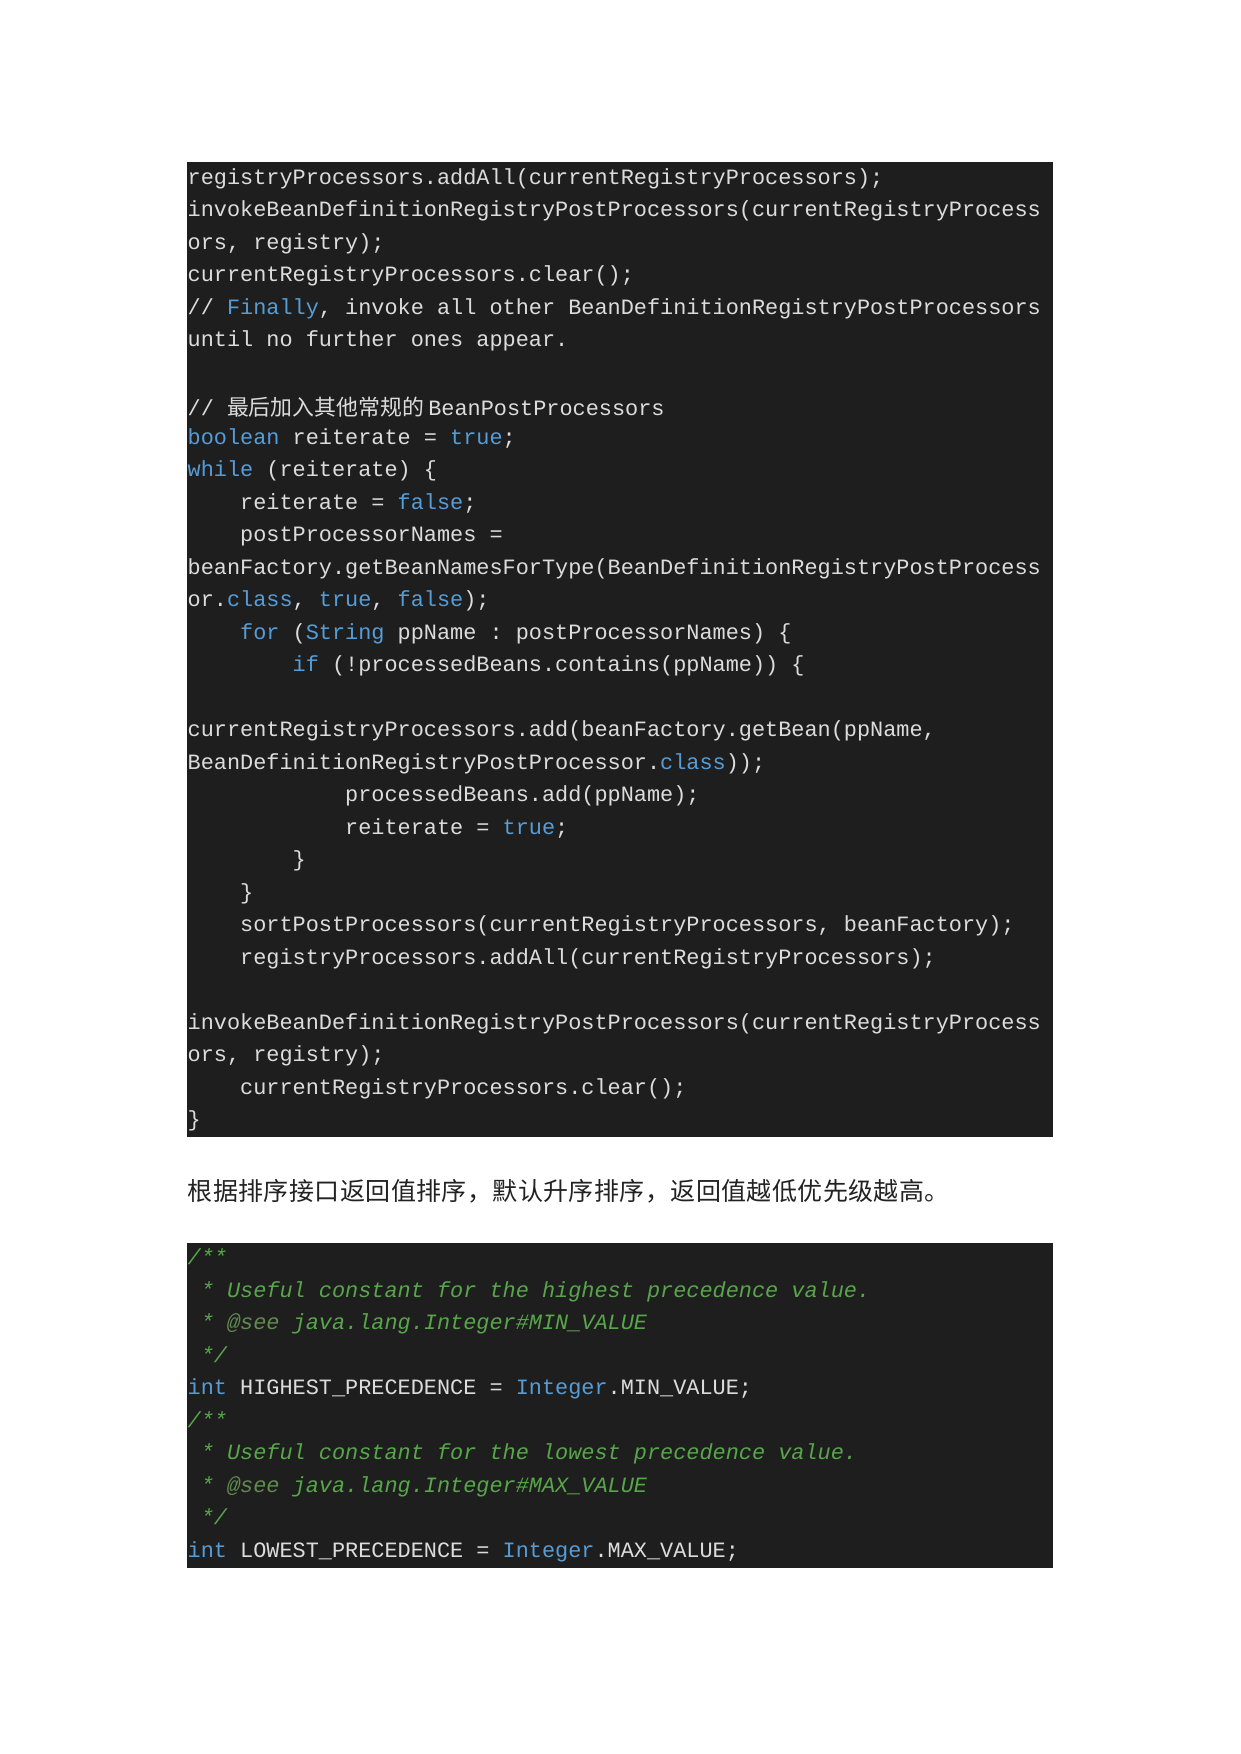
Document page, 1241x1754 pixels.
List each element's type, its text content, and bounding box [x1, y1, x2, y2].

text } [187, 877, 1053, 909]
text */ [187, 1340, 1053, 1373]
text if (!processedBeans.contains(ppName)) { [187, 649, 1053, 682]
text * @see java.lang.Integer#MIN_VALUE [187, 1308, 1053, 1340]
text 根据排序接口返回值排序，默认升序排序，返回值越低优先级越高。 [187, 1157, 1053, 1222]
text */ [187, 1503, 1053, 1535]
text for (String ppName : postProcessorNames) { [187, 617, 1053, 649]
text int HIGHEST_PRECEDENCE = Integer.MIN_VALUE; [187, 1373, 1053, 1405]
text // 最后加入其他常规的BeanPostProcessors [187, 389, 1053, 422]
text invokeBeanDefinitionRegistryPostProcessors(currentRegistryProcessors, registry); [187, 194, 1053, 259]
text reiterate = false; [187, 487, 1053, 519]
text } [187, 844, 1053, 877]
text processedBeans.add(ppName); [187, 779, 1053, 812]
text * Useful constant for the highest precedence value. [187, 1275, 1053, 1308]
text registryProcessors.addAll(currentRegistryProcessors); [187, 162, 1053, 194]
text sortPostProcessors(currentRegistryProcessors, beanFactory); [187, 909, 1053, 942]
text invokeBeanDefinitionRegistryPostProcessors(currentRegistryProcessors, registry); [187, 974, 1053, 1072]
text registryProcessors.addAll(currentRegistryProcessors); [187, 942, 1053, 974]
text * @see java.lang.Integer#MAX_VALUE [187, 1470, 1053, 1503]
text int LOWEST_PRECEDENCE = Integer.MAX_VALUE; [187, 1535, 1053, 1568]
text reiterate = true; [187, 812, 1053, 844]
text while (reiterate) { [187, 454, 1053, 487]
text currentRegistryProcessors.add(beanFactory.getBean(ppName, BeanDefinitionRegistryPostProcessor.class)); [187, 682, 1053, 779]
text postProcessorNames = beanFactory.getBeanNamesForType(BeanDefinitionRegistryPostProcessor.class, true, false); [187, 519, 1053, 617]
text currentRegistryProcessors.clear(); [187, 1072, 1053, 1104]
text /** [187, 1243, 1053, 1275]
text * Useful constant for the lowest precedence value. [187, 1438, 1053, 1470]
text currentRegistryProcessors.clear(); [187, 259, 1053, 292]
text boolean reiterate = true; [187, 422, 1053, 454]
text // Finally, invoke all other BeanDefinitionRegistryPostProcessors until no further ones appear. [187, 292, 1053, 357]
text } [187, 1104, 1053, 1137]
text /** [187, 1405, 1053, 1438]
